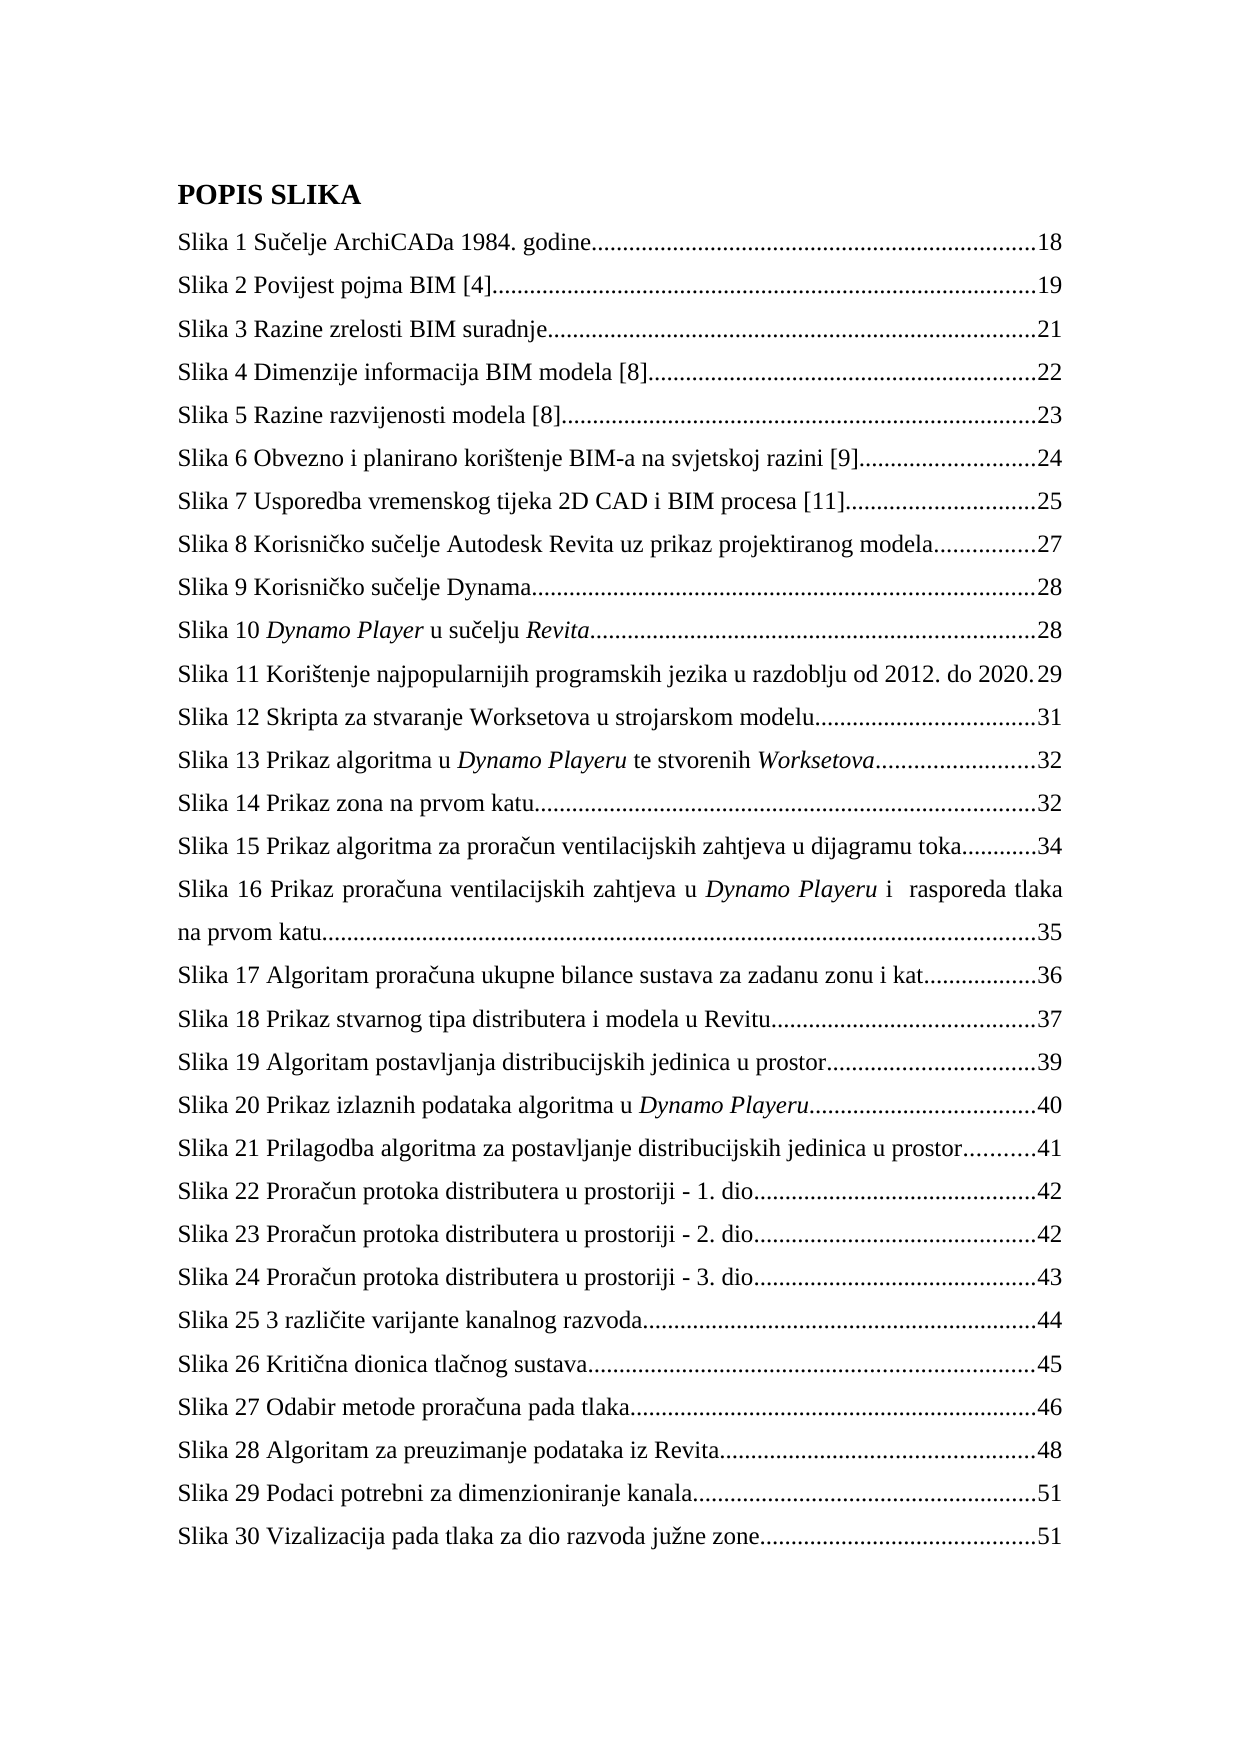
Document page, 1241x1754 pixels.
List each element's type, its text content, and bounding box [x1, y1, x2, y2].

text Slika 7 Usporedba vremenskog tijeka 2D CAD i BIM procesa [11] 25 [177, 486, 1063, 515]
text Slika 8 Korisničko sučelje Autodesk Revita uz prikaz projektiranog modela 27 [177, 529, 1063, 558]
text Slika 11 Korištenje najpopularnijih programskih jezika u razdoblju od 2012. do 2020. 29 [177, 659, 1063, 687]
text Slika 14 Prikaz zona na prvom katu 32 [177, 788, 1063, 817]
text Slika 5 Razine razvijenosti modela [8] 23 [177, 400, 1063, 429]
text Slika 25 3 različite varijante kanalnog razvoda 44 [177, 1306, 1063, 1334]
text Slika 21 Prilagodba algoritma za postavljanje distribucijskih jedinica u prostor 41 [177, 1133, 1063, 1162]
text Slika 28 Algoritam za preuzimanje podataka iz Revita 48 [177, 1435, 1063, 1464]
text Slika 12 Skripta za stvaranje Worksetova u strojarskom modelu 31 [177, 702, 1063, 731]
text Slika 4 Dimenzije informacija BIM modela [8] 22 [177, 357, 1063, 386]
text Slika 18 Prikaz stvarnog tipa distributera i modela u Revitu 37 [177, 1004, 1063, 1032]
text Slika 10 Dynamo Player u sučelju Revita 28 [177, 616, 1063, 644]
text Slika 24 Proračun protoka distributera u prostoriji - 3. dio 43 [177, 1262, 1063, 1291]
text Slika 2 Povijest pojma BIM [4] 19 [177, 271, 1063, 299]
text Slika 20 Prikaz izlaznih podataka algoritma u Dynamo Playeru 40 [177, 1090, 1063, 1119]
text Slika 27 Odabir metode proračuna pada tlaka 46 [177, 1392, 1063, 1421]
text POPIS SLIKA [177, 177, 1063, 211]
text Slika 1 Sučelje ArchiCADa 1984. godine 18 [177, 227, 1063, 256]
text Slika 17 Algoritam proračuna ukupne bilance sustava za zadanu zonu i kat 36 [177, 961, 1063, 989]
text Slika 9 Korisničko sučelje Dynama 28 [177, 572, 1063, 601]
text Slika 15 Prikaz algoritma za proračun ventilacijskih zahtjeva u dijagramu toka 34 [177, 831, 1063, 860]
text Slika 6 Obvezno i planirano korištenje BIM-a na svjetskoj razini [9] 24 [177, 443, 1063, 472]
text Slika 19 Algoritam postavljanja distribucijskih jedinica u prostor 39 [177, 1047, 1063, 1076]
text Slika 3 Razine zrelosti BIM suradnje 21 [177, 314, 1063, 342]
text Slika 30 Vizalizacija pada tlaka za dio razvoda južne zone 51 [177, 1521, 1063, 1550]
text Slika 22 Proračun protoka distributera u prostoriji - 1. dio 42 [177, 1176, 1063, 1205]
text Slika 26 Kritična dionica tlačnog sustava 45 [177, 1349, 1063, 1377]
text Slika 29 Podaci potrebni za dimenzioniranje kanala 51 [177, 1478, 1063, 1507]
text Slika 16 Prikaz proračuna ventilacijskih zahtjeva u Dynamo Playeru i rasporeda tlaka na prvom katu 35 [177, 874, 1063, 946]
text Slika 23 Proračun protoka distributera u prostoriji - 2. dio 42 [177, 1219, 1063, 1248]
text Slika 13 Prikaz algoritma u Dynamo Playeru te stvorenih Worksetova 32 [177, 745, 1063, 774]
